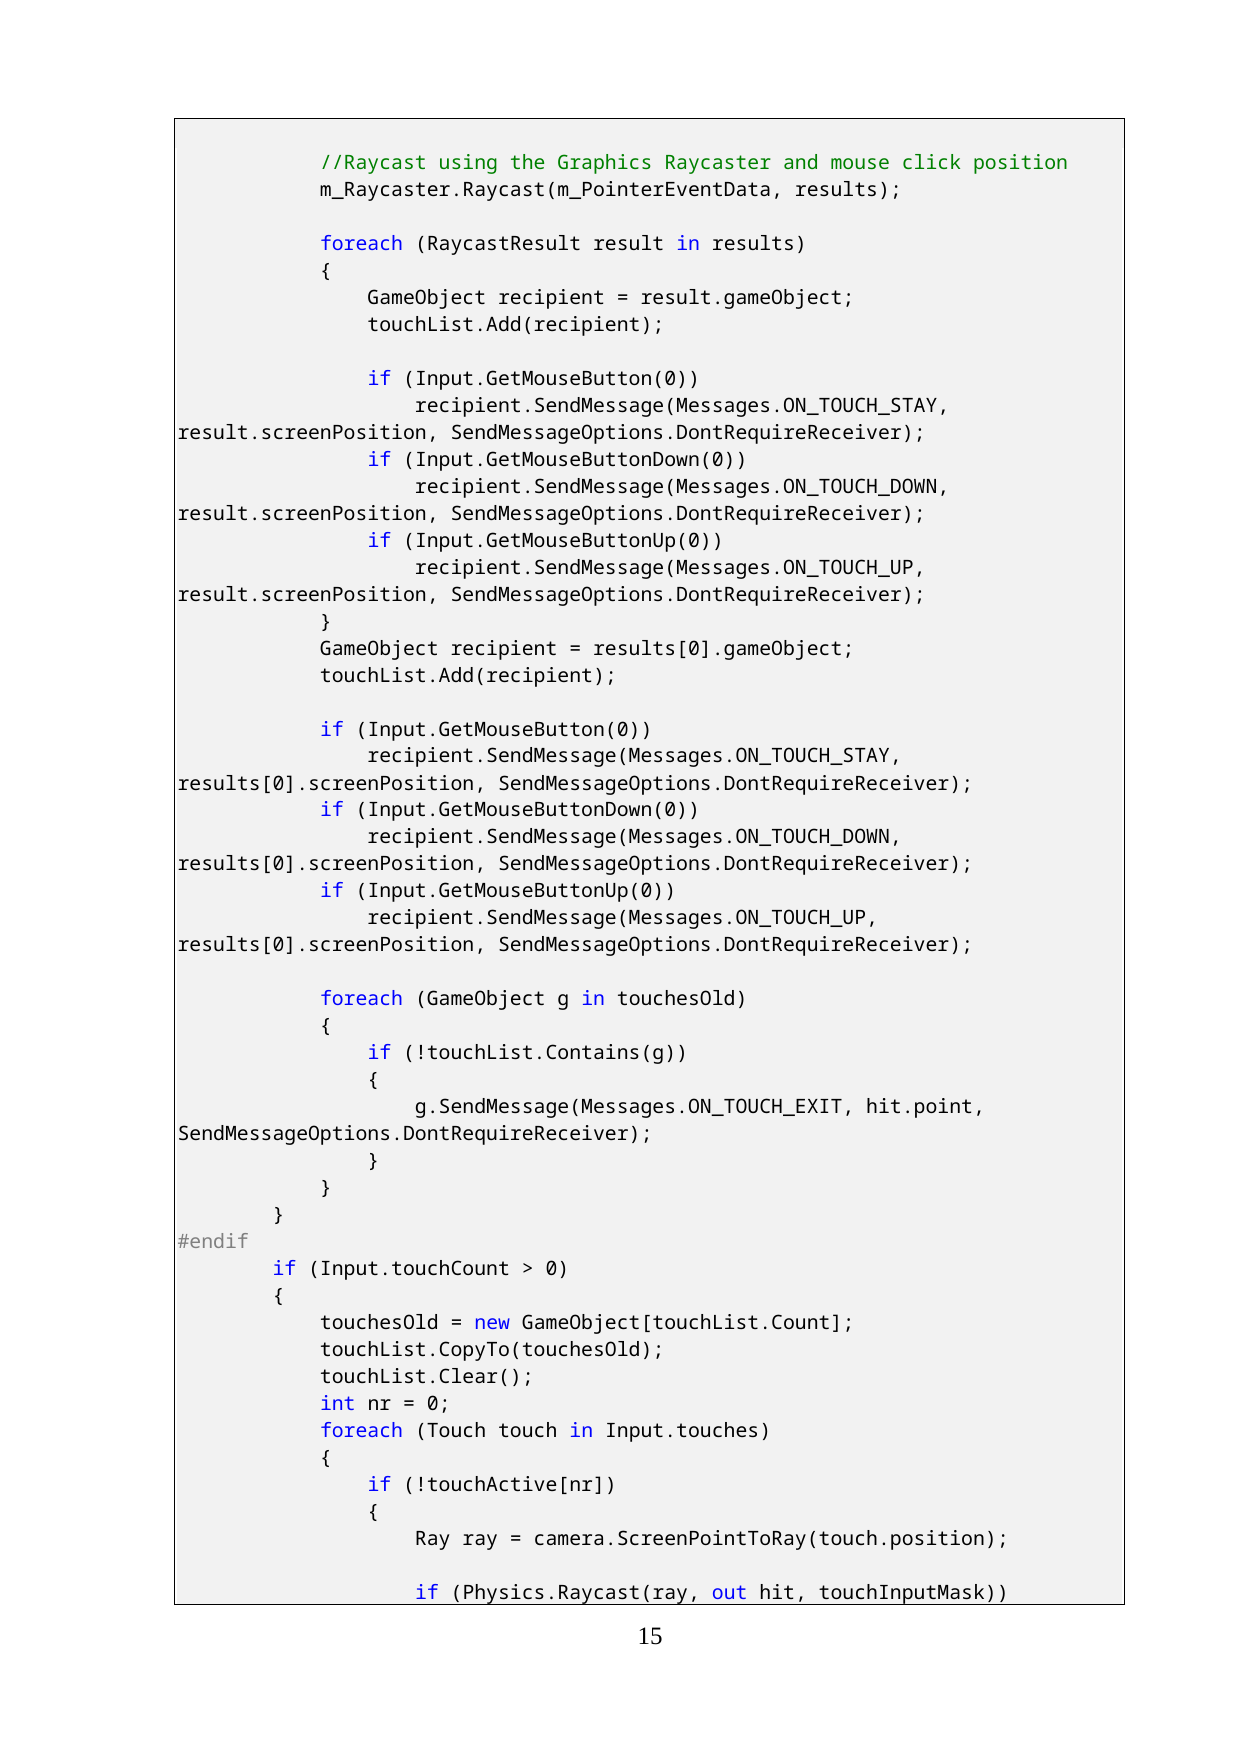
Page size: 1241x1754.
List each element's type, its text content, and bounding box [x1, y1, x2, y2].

text { [177, 256, 1122, 283]
text touchList.Add(recipient); [177, 661, 1122, 688]
text foreach (RaycastResult result in results) [177, 229, 1122, 256]
text #endif [177, 1227, 1122, 1254]
text if (Input.GetMouseButtonUp(0)) [177, 877, 1122, 904]
text { [177, 1497, 1122, 1524]
text } [177, 1200, 1122, 1227]
text touchesOld = new GameObject[touchList.Count]; [177, 1308, 1122, 1335]
text if (Input.GetMouseButtonUp(0)) [177, 526, 1122, 553]
text foreach (Touch touch in Input.touches) [177, 1416, 1122, 1443]
text Ray ray = camera.ScreenPointToRay(touch.position); [177, 1524, 1122, 1551]
text recipient.SendMessage(Messages.ON_TOUCH_UP, result.screenPosition, SendMessageOptions.DontRequireReceiver); [177, 553, 1122, 607]
text if (Input.GetMouseButtonDown(0)) [177, 796, 1122, 823]
text recipient.SendMessage(Messages.ON_TOUCH_DOWN, results[0].screenPosition, SendMessageOptions.DontRequireReceiver); [177, 823, 1122, 877]
text //Raycast using the Graphics Raycaster and mouse click position [177, 148, 1122, 175]
text m_Raycaster.Raycast(m_PointerEventData, results); [177, 175, 1122, 202]
text } [177, 1173, 1122, 1200]
text if (Physics.Raycast(ray, out hit, touchInputMask)) [177, 1578, 1122, 1604]
text recipient.SendMessage(Messages.ON_TOUCH_STAY, results[0].screenPosition, SendMessageOptions.DontRequireReceiver); [177, 742, 1122, 796]
text if (Input.GetMouseButton(0)) [177, 715, 1122, 742]
text touchList.Clear(); [177, 1362, 1122, 1389]
text if (Input.touchCount > 0) [177, 1254, 1122, 1281]
text } [177, 1146, 1122, 1173]
text { [177, 1066, 1122, 1092]
text recipient.SendMessage(Messages.ON_TOUCH_UP, results[0].screenPosition, SendMessageOptions.DontRequireReceiver); [177, 904, 1122, 958]
text if (Input.GetMouseButtonDown(0)) [177, 445, 1122, 472]
text { [177, 1012, 1122, 1038]
text g.SendMessage(Messages.ON_TOUCH_EXIT, hit.point, SendMessageOptions.DontRequireReceiver); [177, 1092, 1122, 1146]
text GameObject recipient = results[0].gameObject; [177, 634, 1122, 661]
text touchList.CopyTo(touchesOld); [177, 1335, 1122, 1362]
text { [177, 1443, 1122, 1470]
text recipient.SendMessage(Messages.ON_TOUCH_STAY, result.screenPosition, SendMessageOptions.DontRequireReceiver); [177, 391, 1122, 445]
text { [177, 1281, 1122, 1308]
text recipient.SendMessage(Messages.ON_TOUCH_DOWN, result.screenPosition, SendMessageOptions.DontRequireReceiver); [177, 472, 1122, 526]
text foreach (GameObject g in touchesOld) [177, 984, 1122, 1012]
text } [177, 607, 1122, 634]
text touchList.Add(recipient); [177, 310, 1122, 337]
text GameObject recipient = result.gameObject; [177, 283, 1122, 310]
text if (!touchList.Contains(g)) [177, 1038, 1122, 1066]
text if (!touchActive[nr]) [177, 1470, 1122, 1497]
text int nr = 0; [177, 1389, 1122, 1416]
text if (Input.GetMouseButton(0)) [177, 364, 1122, 391]
